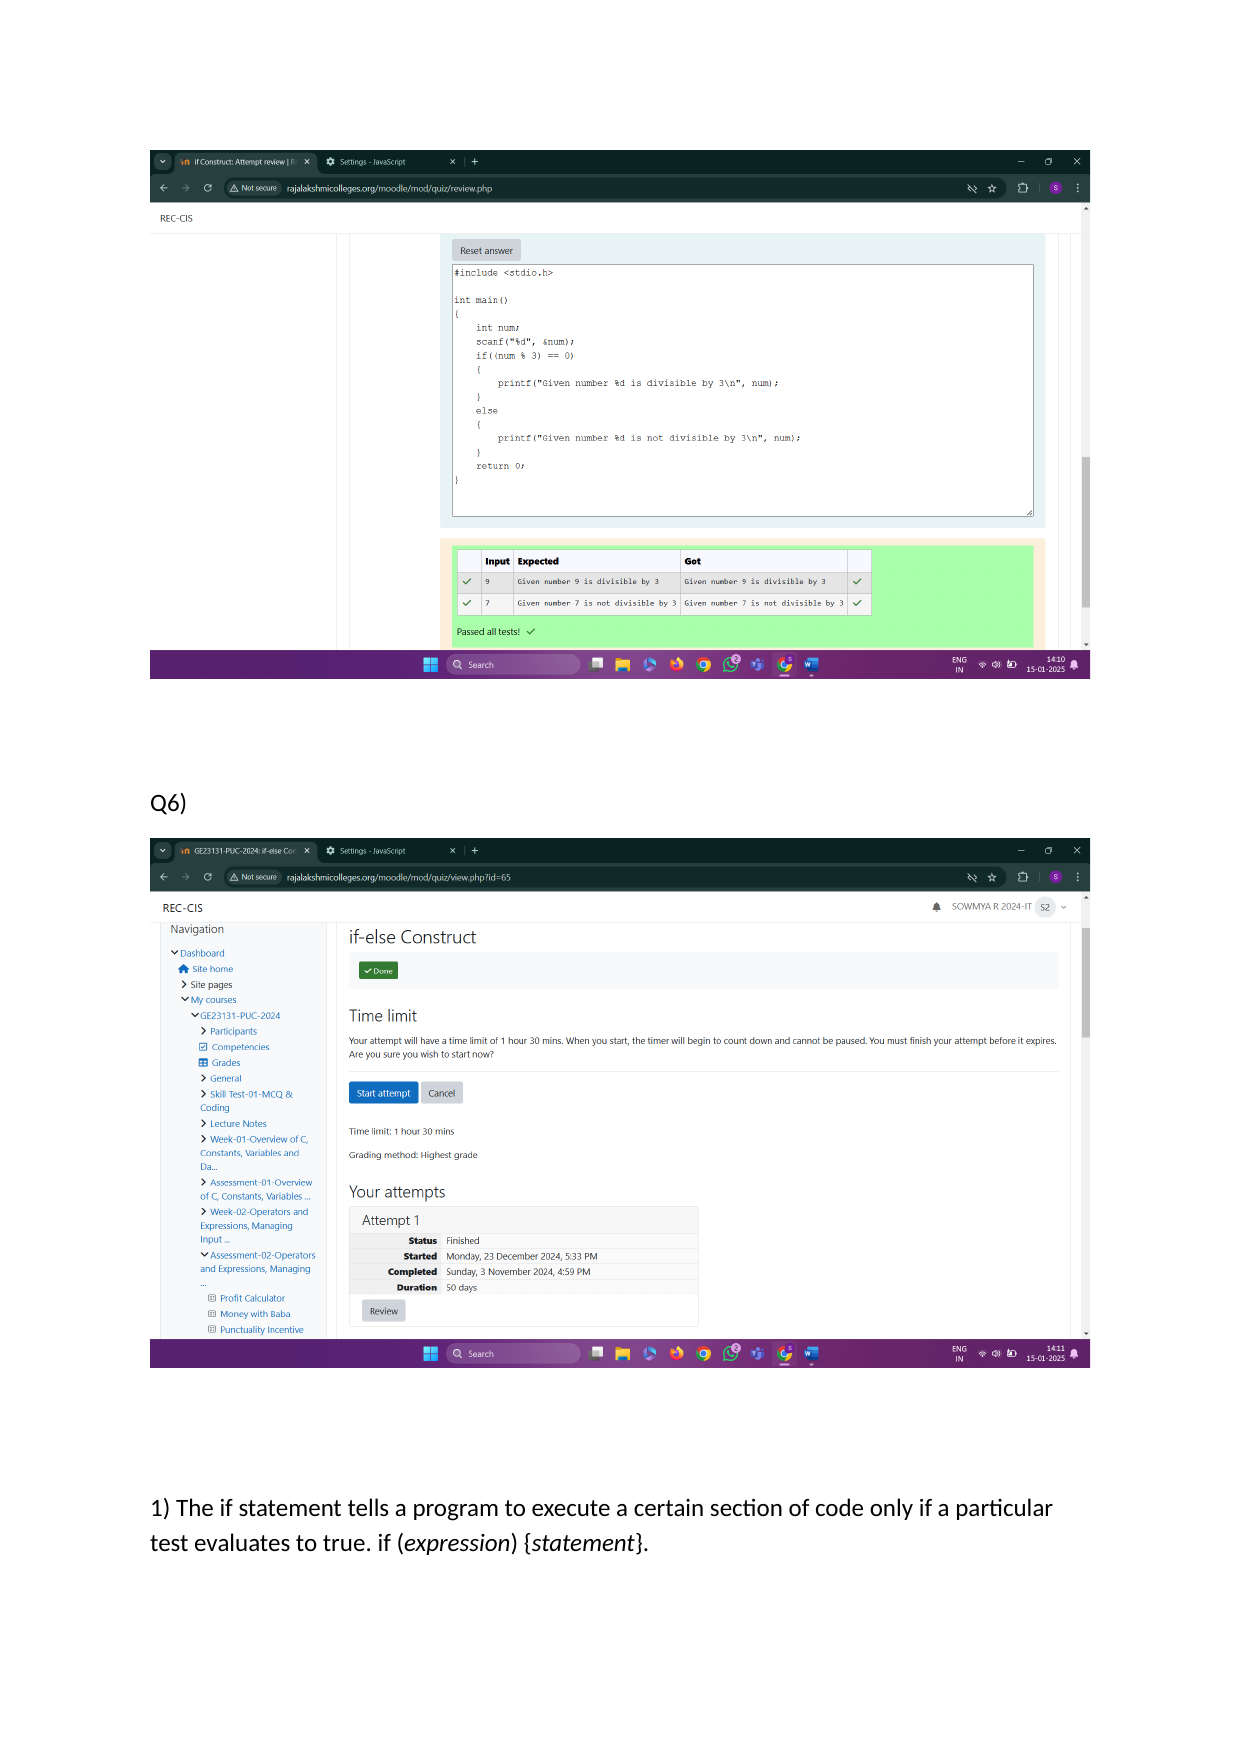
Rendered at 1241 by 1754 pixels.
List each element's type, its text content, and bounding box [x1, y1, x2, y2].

picture [150, 838, 1091, 1368]
picture [150, 150, 1091, 679]
text Q6) [150, 787, 1090, 817]
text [150, 1492, 1090, 1592]
